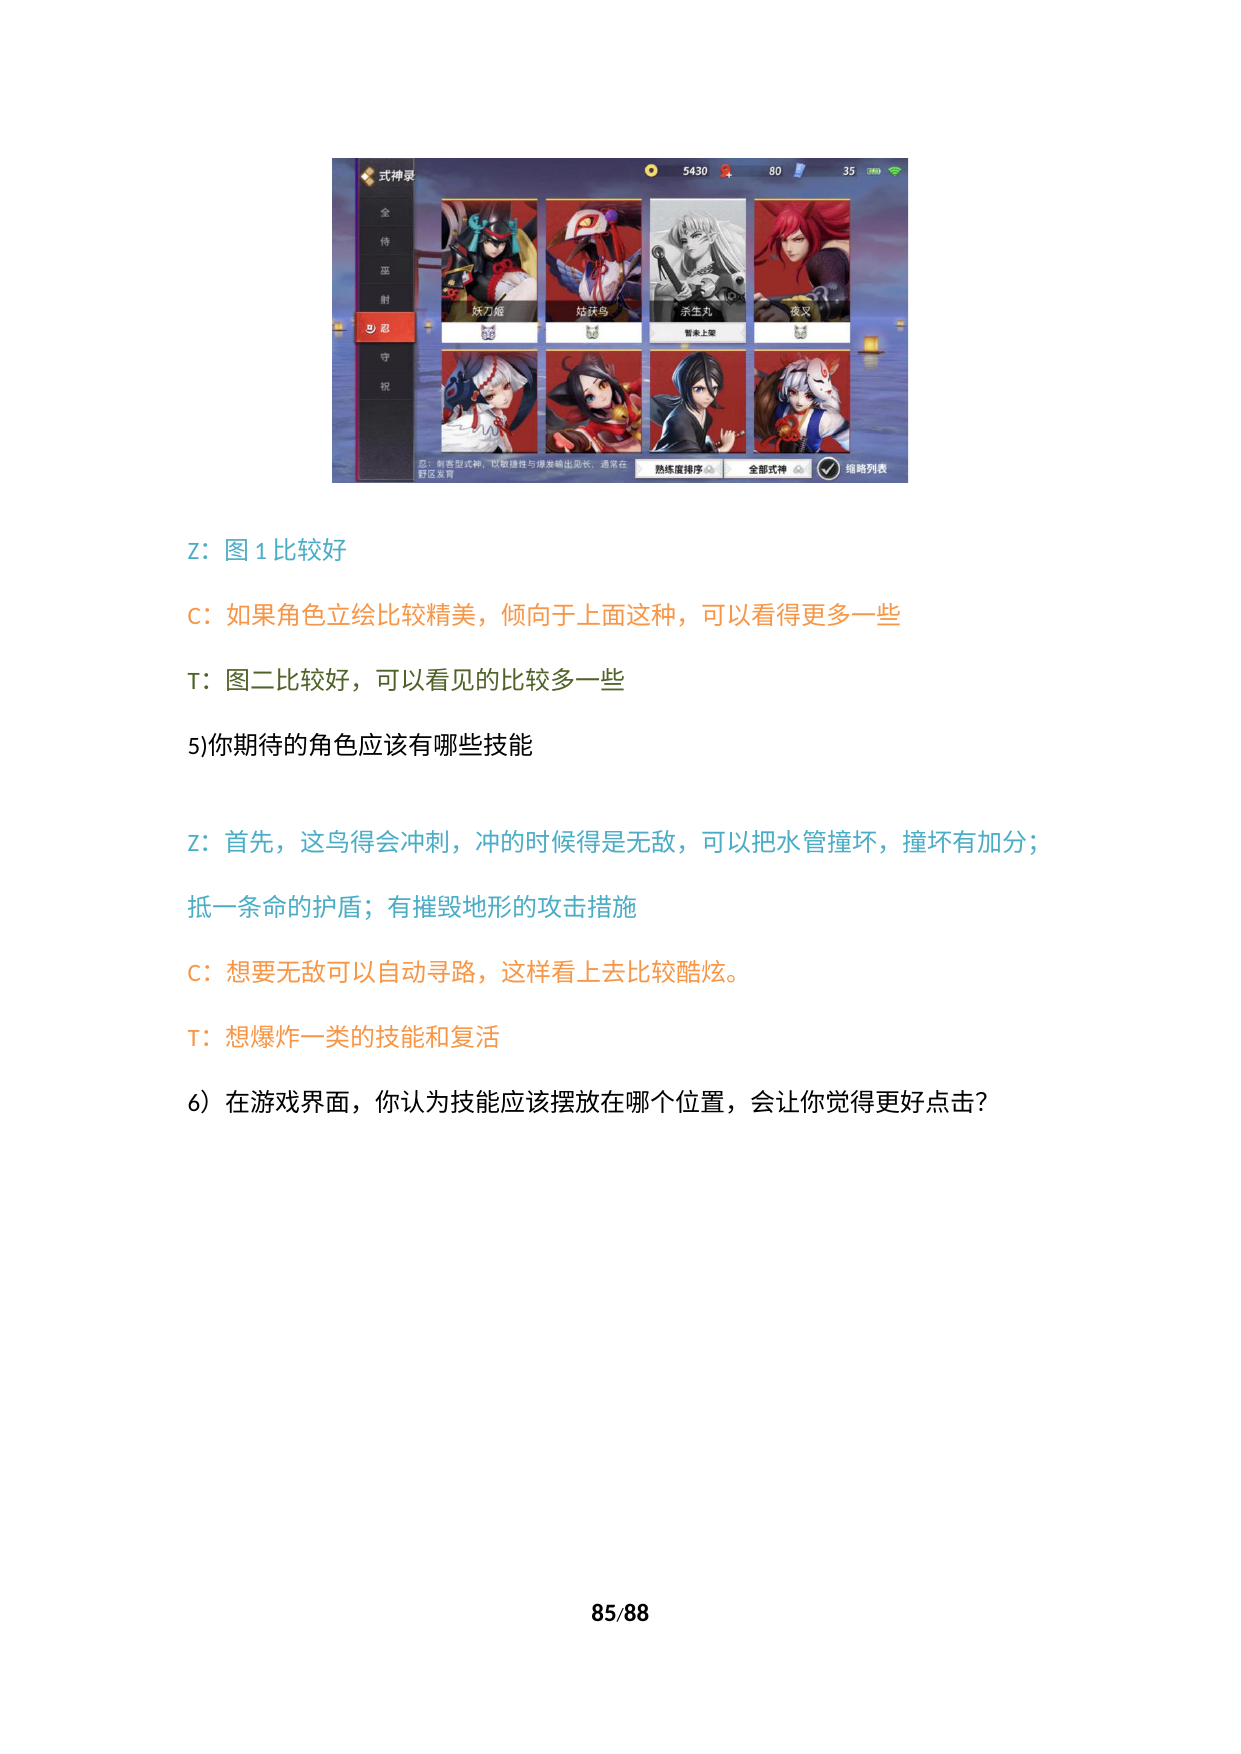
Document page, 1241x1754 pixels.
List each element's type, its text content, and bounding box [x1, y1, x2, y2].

text Z：图1比较好 [187, 516, 1053, 581]
text T：想爆炸一类的技能和复活 [187, 1003, 1053, 1068]
text T：图二比较好，可以看见的比较多一些 [187, 646, 1053, 711]
picture [332, 158, 909, 483]
text Z：首先，这鸟得会冲刺，冲的时候得是无敌，可以把水管撞坏，撞坏有加分；抵一条命的护盾；有摧毁地形的攻击措施 [187, 808, 1053, 938]
text C：想要无敌可以自动寻路，这样看上去比较酷炫。 [187, 938, 1053, 1003]
text C：如果角色立绘比较精美，倾向于上面这种，可以看得更多一些 [187, 581, 1053, 646]
text 6）在游戏界面，你认为技能应该摆放在哪个位置，会让你觉得更好点击？ [187, 1068, 1053, 1133]
text 5)你期待的角色应该有哪些技能 [187, 711, 1053, 776]
